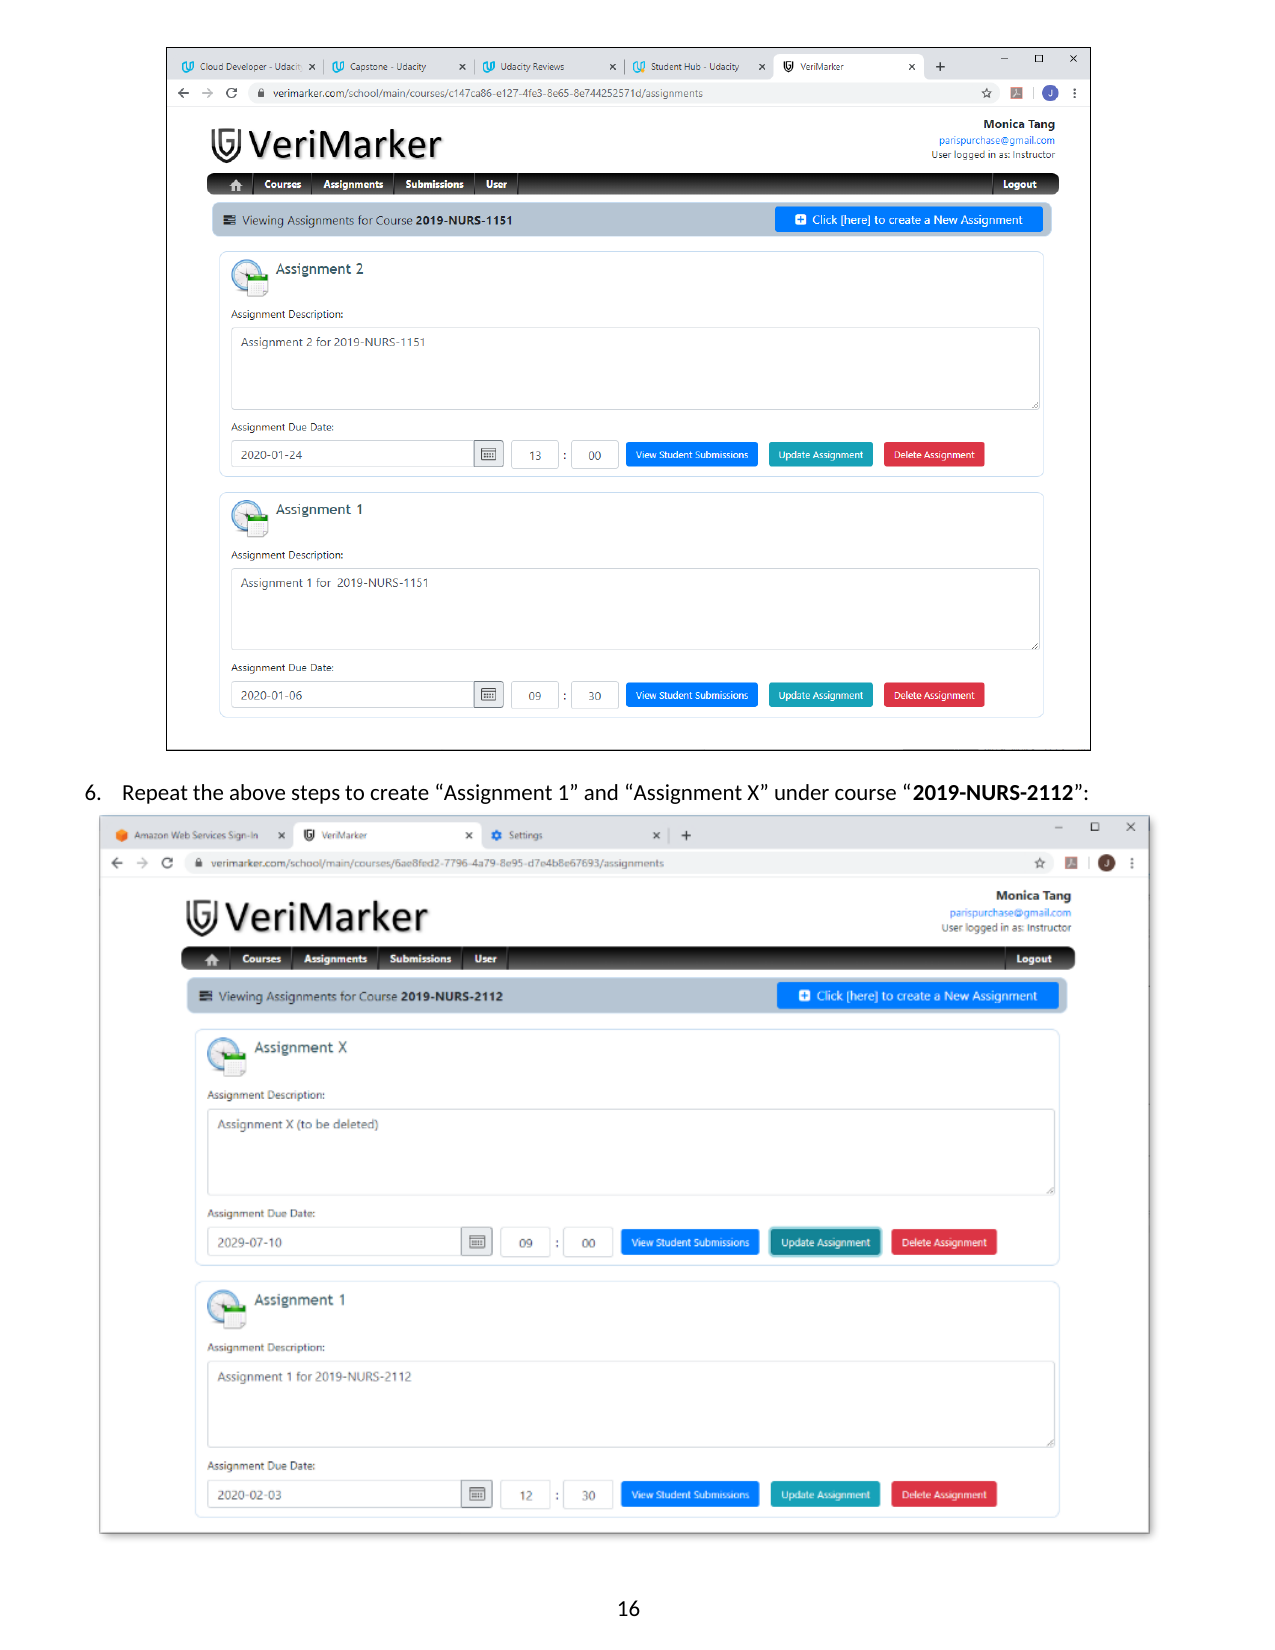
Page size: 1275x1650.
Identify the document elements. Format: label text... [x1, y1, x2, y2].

picture [102, 818, 1148, 1532]
list Repeat the above steps to create “Assignment 1” and “Assignment X” under course “2019-NURS-2112”: [84, 778, 1172, 806]
picture [167, 48, 1090, 750]
